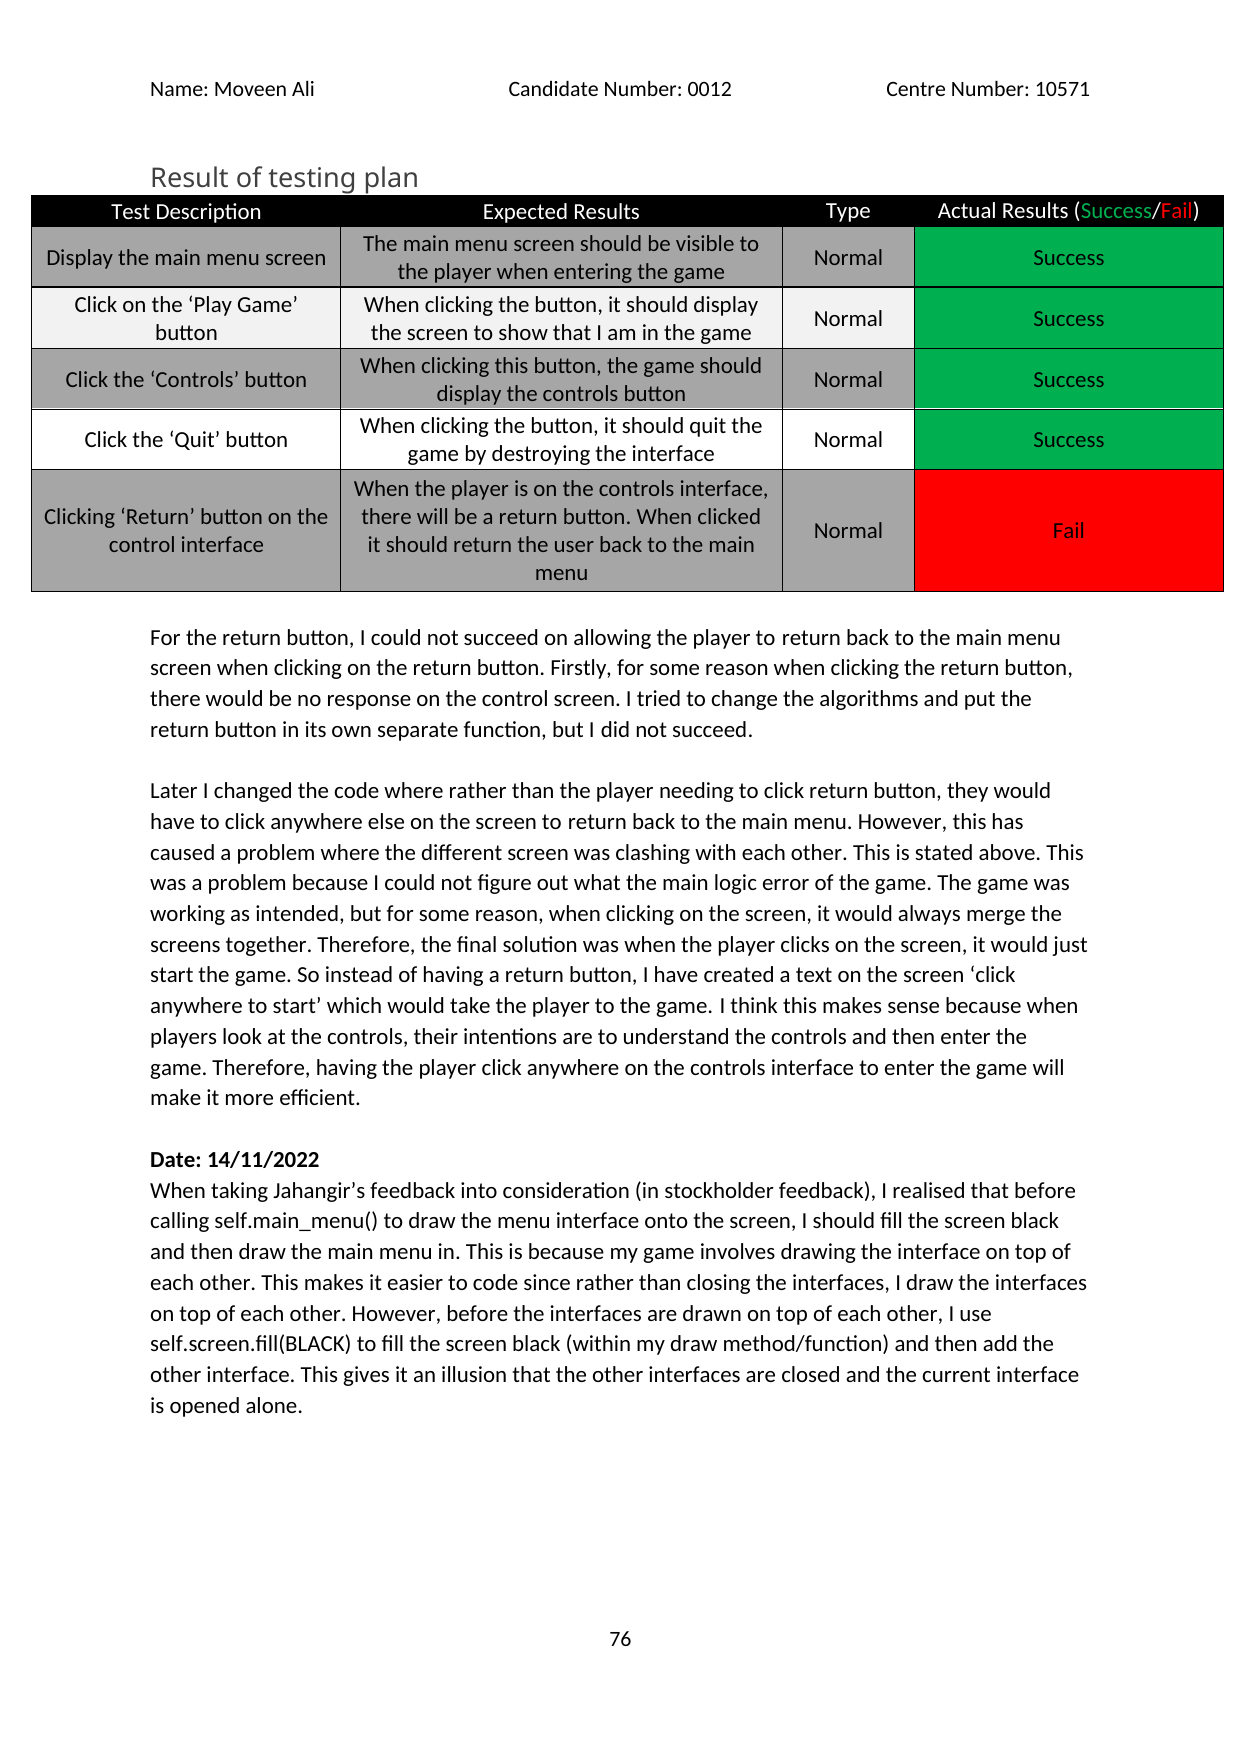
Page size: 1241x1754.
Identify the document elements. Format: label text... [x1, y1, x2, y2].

table_cell Normal [783, 410, 914, 469]
table_cell Normal [783, 349, 914, 408]
table_cell Success [915, 288, 1223, 348]
table_cell The main menu screen should be visible to the player when entering the game [341, 227, 782, 286]
table_cell Click the ‘Controls’ button [32, 349, 340, 408]
table_cell Success [915, 227, 1223, 286]
text Date: 14/11/2022 [150, 1145, 1090, 1173]
table_cell Success [915, 349, 1223, 408]
subtitle Result of testing plan [150, 158, 1090, 195]
table_cell Click on the ‘Play Game’ button [32, 288, 340, 348]
table_cell Normal [783, 227, 914, 286]
table_header Expected Results [341, 196, 782, 226]
table_cell Success [915, 410, 1223, 469]
table_header Type [783, 196, 914, 226]
text Later I changed the code where rather than the player needing to click return button, they would have to click anywhere else on the screen to return back to the main menu. However, this has caused a problem where the different screen was clashing with each other. This is stated above. This was a problem because I could not figure out what the main logic error of the game. The game was working as intended, but for some reason, when clicking on the screen, it would always merge the screens together. Therefore, the final solution was when the player clicks on the screen, it would just start the game. So instead of having a return button, I have created a text on the screen ‘click anywhere to start’ which would take the player to the game. I think this makes sense because when players look at the controls, their intentions are to understand the controls and then enter the game. Therefore, having the player click anywhere on the controls interface to enter the game will make it more efficient. [150, 776, 1090, 1112]
table_cell Clicking ‘Return’ button on the control interface [32, 470, 340, 591]
table_cell When the player is on the controls interface, there will be a return button. When clicked it should return the user back to the main menu [341, 470, 782, 591]
table_cell Normal [783, 288, 914, 348]
table_cell When clicking the button, it should quit the game by destroying the interface [341, 410, 782, 469]
table_cell Click the ‘Quit’ button [32, 410, 340, 469]
text For the return button, I could not succeed on allowing the player to return back to the main menu screen when clicking on the return button. Firstly, for some reason when clicking the return button, there would be no response on the control screen. I tried to change the algorithms and put the return button in its own separate function, but I did not succeed. [150, 623, 1090, 743]
table_header Test Description [32, 196, 340, 226]
table_header Actual Results (Success/Fail) [915, 196, 1223, 226]
table_cell Fail [915, 470, 1223, 591]
table_cell When clicking the button, it should display the screen to show that I am in the game [341, 288, 782, 348]
table_cell Normal [783, 470, 914, 591]
table_cell Display the main menu screen [32, 227, 340, 286]
table_cell When clicking this button, the game should display the controls button [341, 349, 782, 408]
text When taking Jahangir’s feedback into consideration (in stockholder feedback), I realised that before calling self.main_menu() to draw the menu interface onto the screen, I should fill the screen black and then draw the main menu in. This is because my game involves drawing the interface on top of each other. This makes it easier to code since rather than closing the interfaces, I draw the interfaces on top of each other. However, before the interfaces are drawn on top of each other, I use self.screen.fill(BLACK) to fill the screen black (within my draw method/function) and then add the other interface. This gives it an illusion that the other interfaces are closed and the current interface is opened alone. [150, 1176, 1090, 1419]
